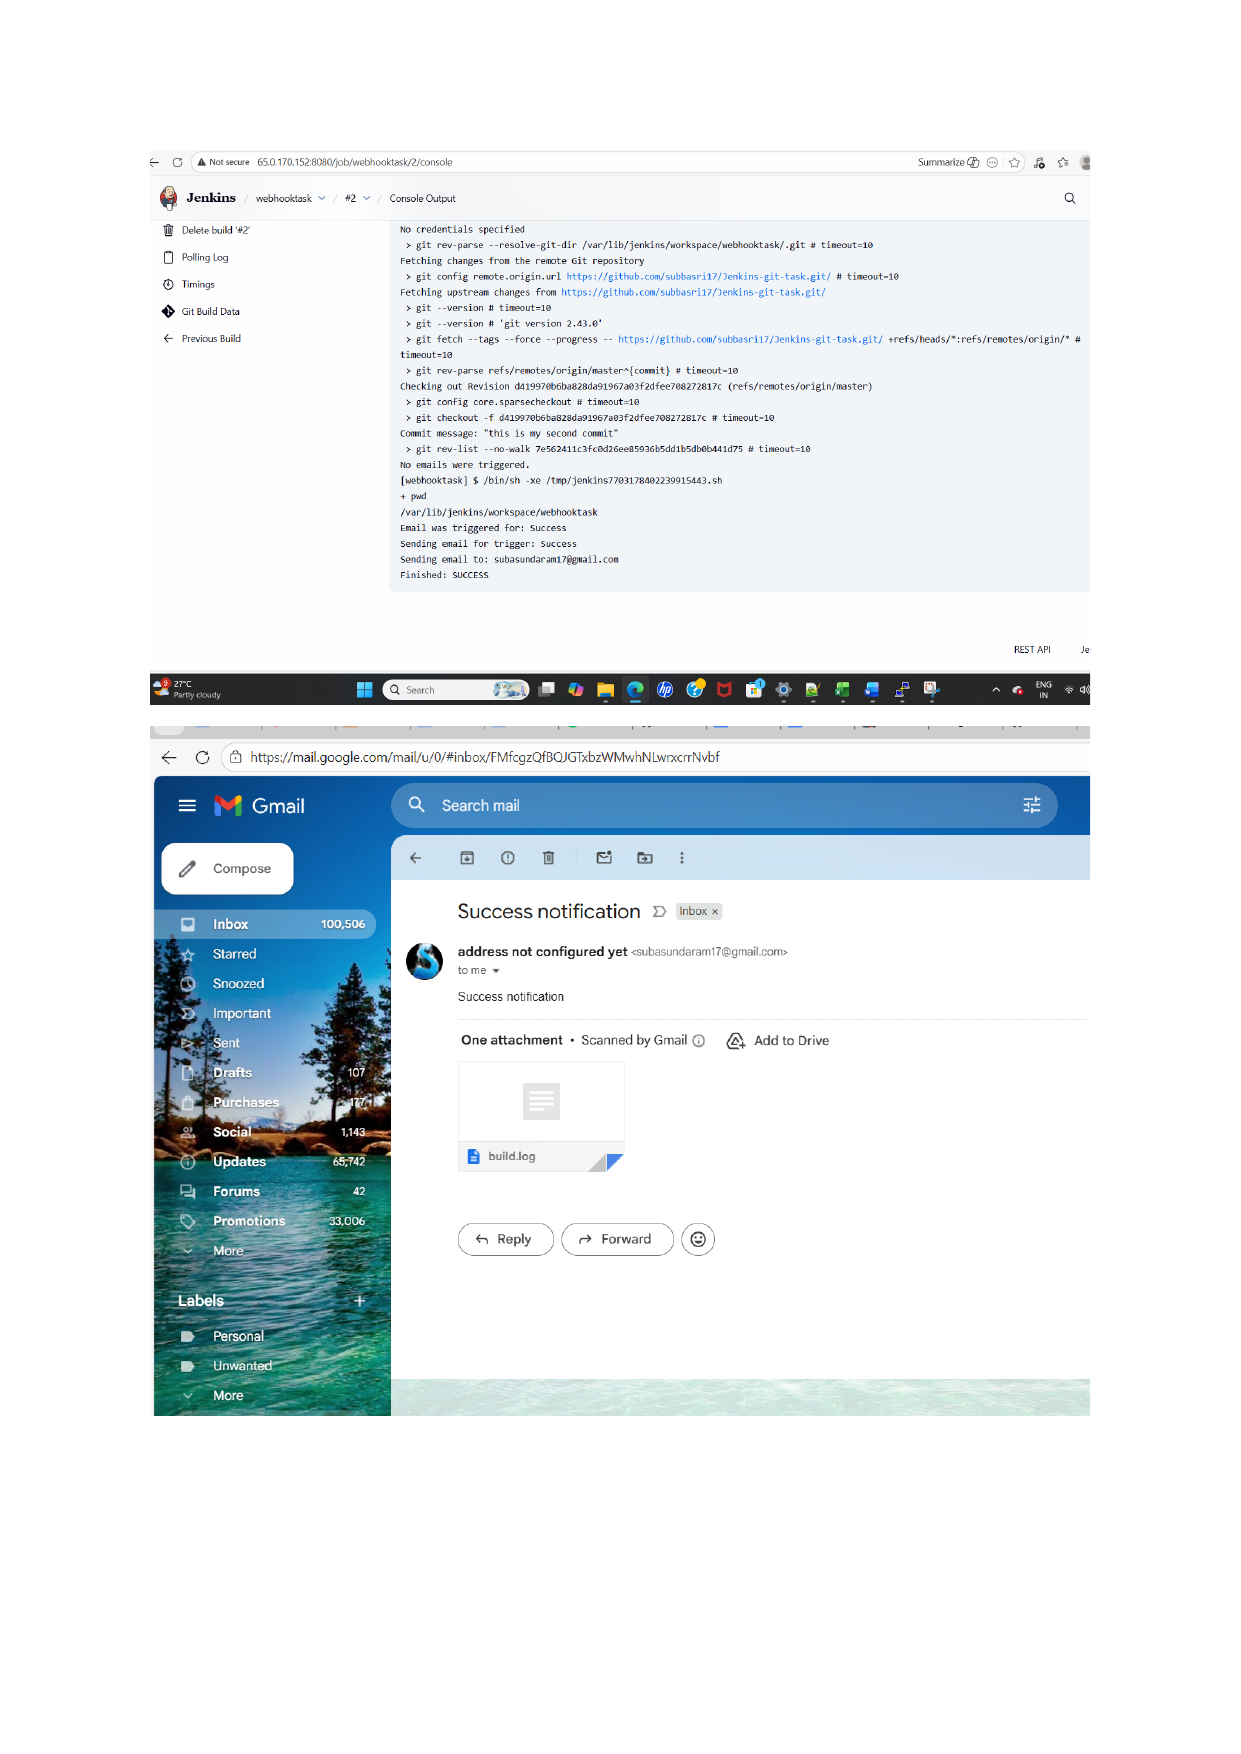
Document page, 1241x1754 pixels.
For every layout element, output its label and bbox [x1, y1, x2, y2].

picture [150, 150, 1091, 705]
picture [150, 726, 1091, 1416]
